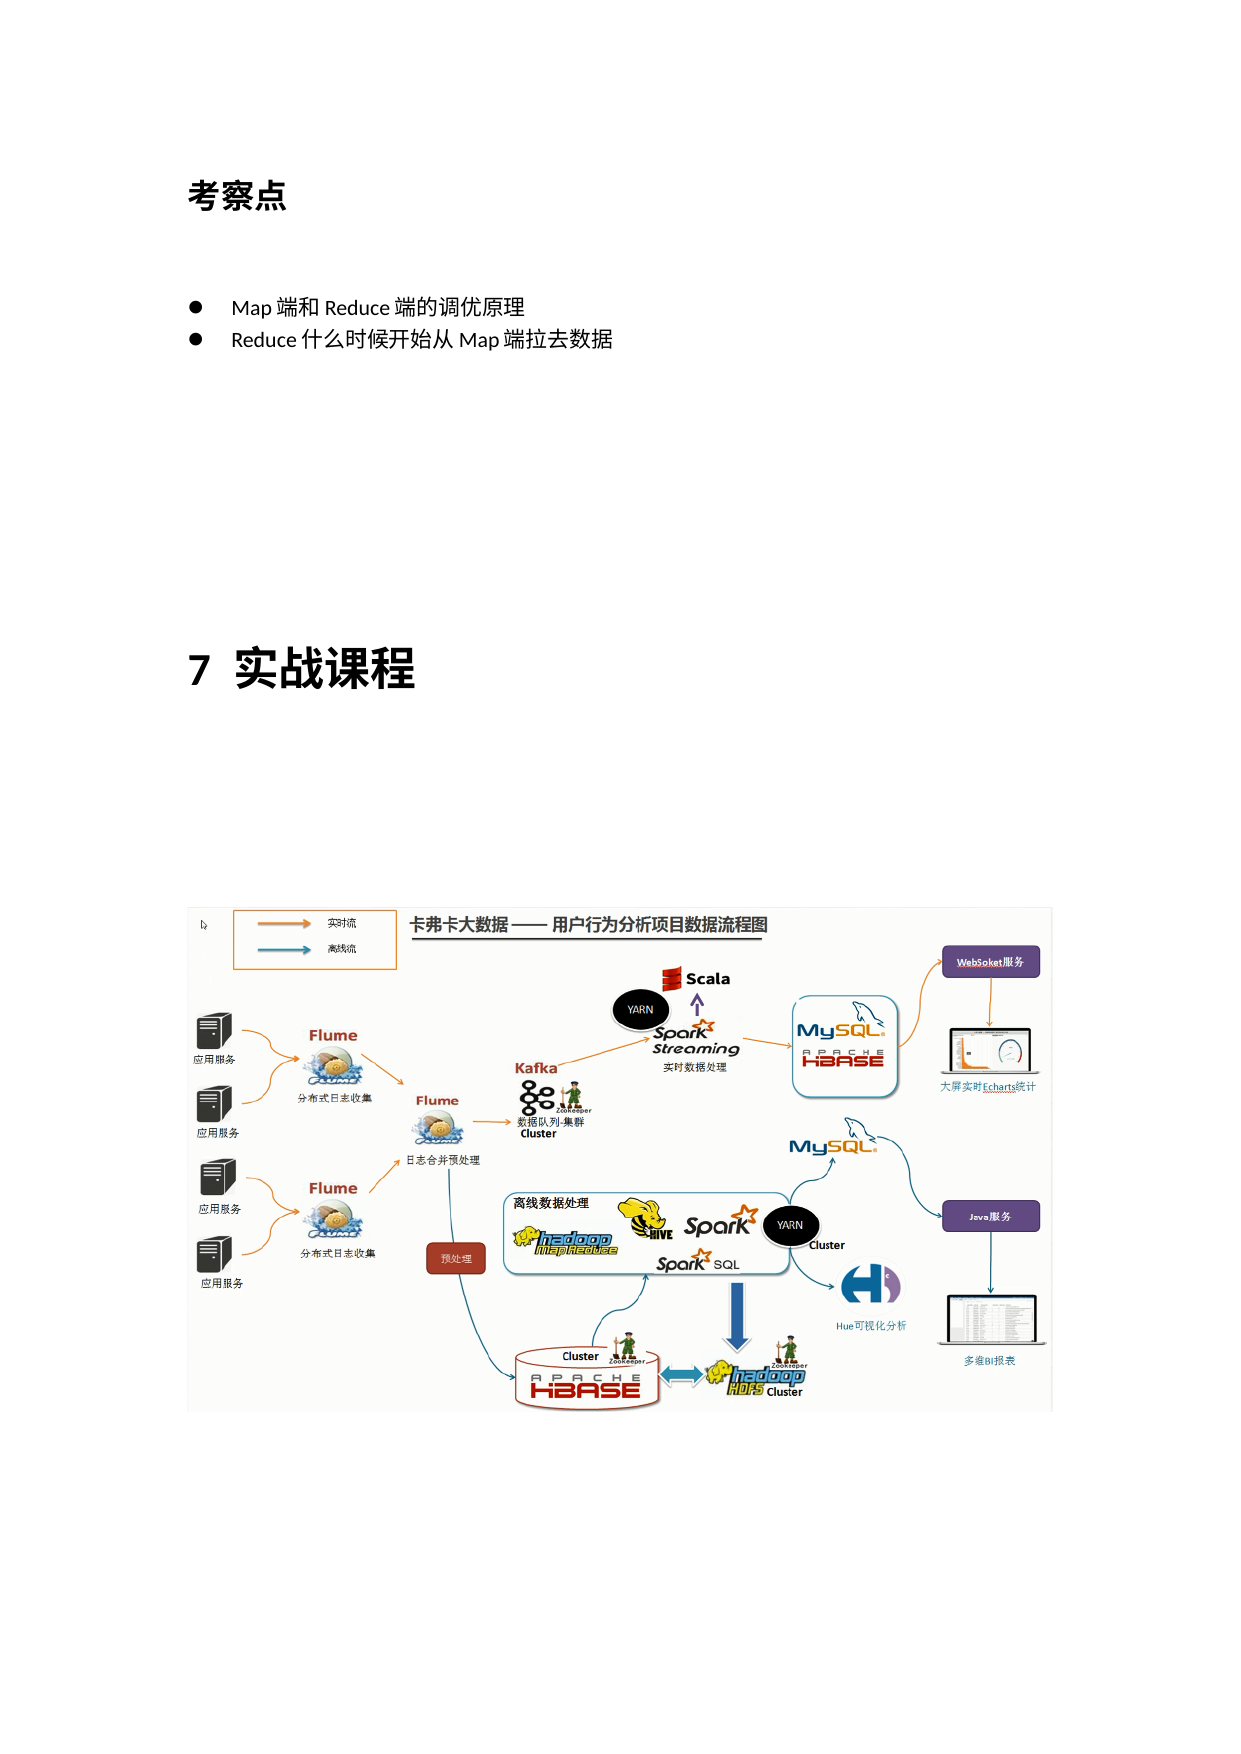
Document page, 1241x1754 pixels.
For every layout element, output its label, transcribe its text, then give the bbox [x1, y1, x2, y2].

picture [187, 907, 1053, 1412]
list Map端和Reduce端的调优原理 [187, 289, 1053, 322]
list Reduce什么时候开始从Map端拉去数据 [187, 322, 1053, 354]
subtitle 考察点 [187, 162, 1053, 227]
subtitle 实战课程 [187, 617, 1053, 714]
